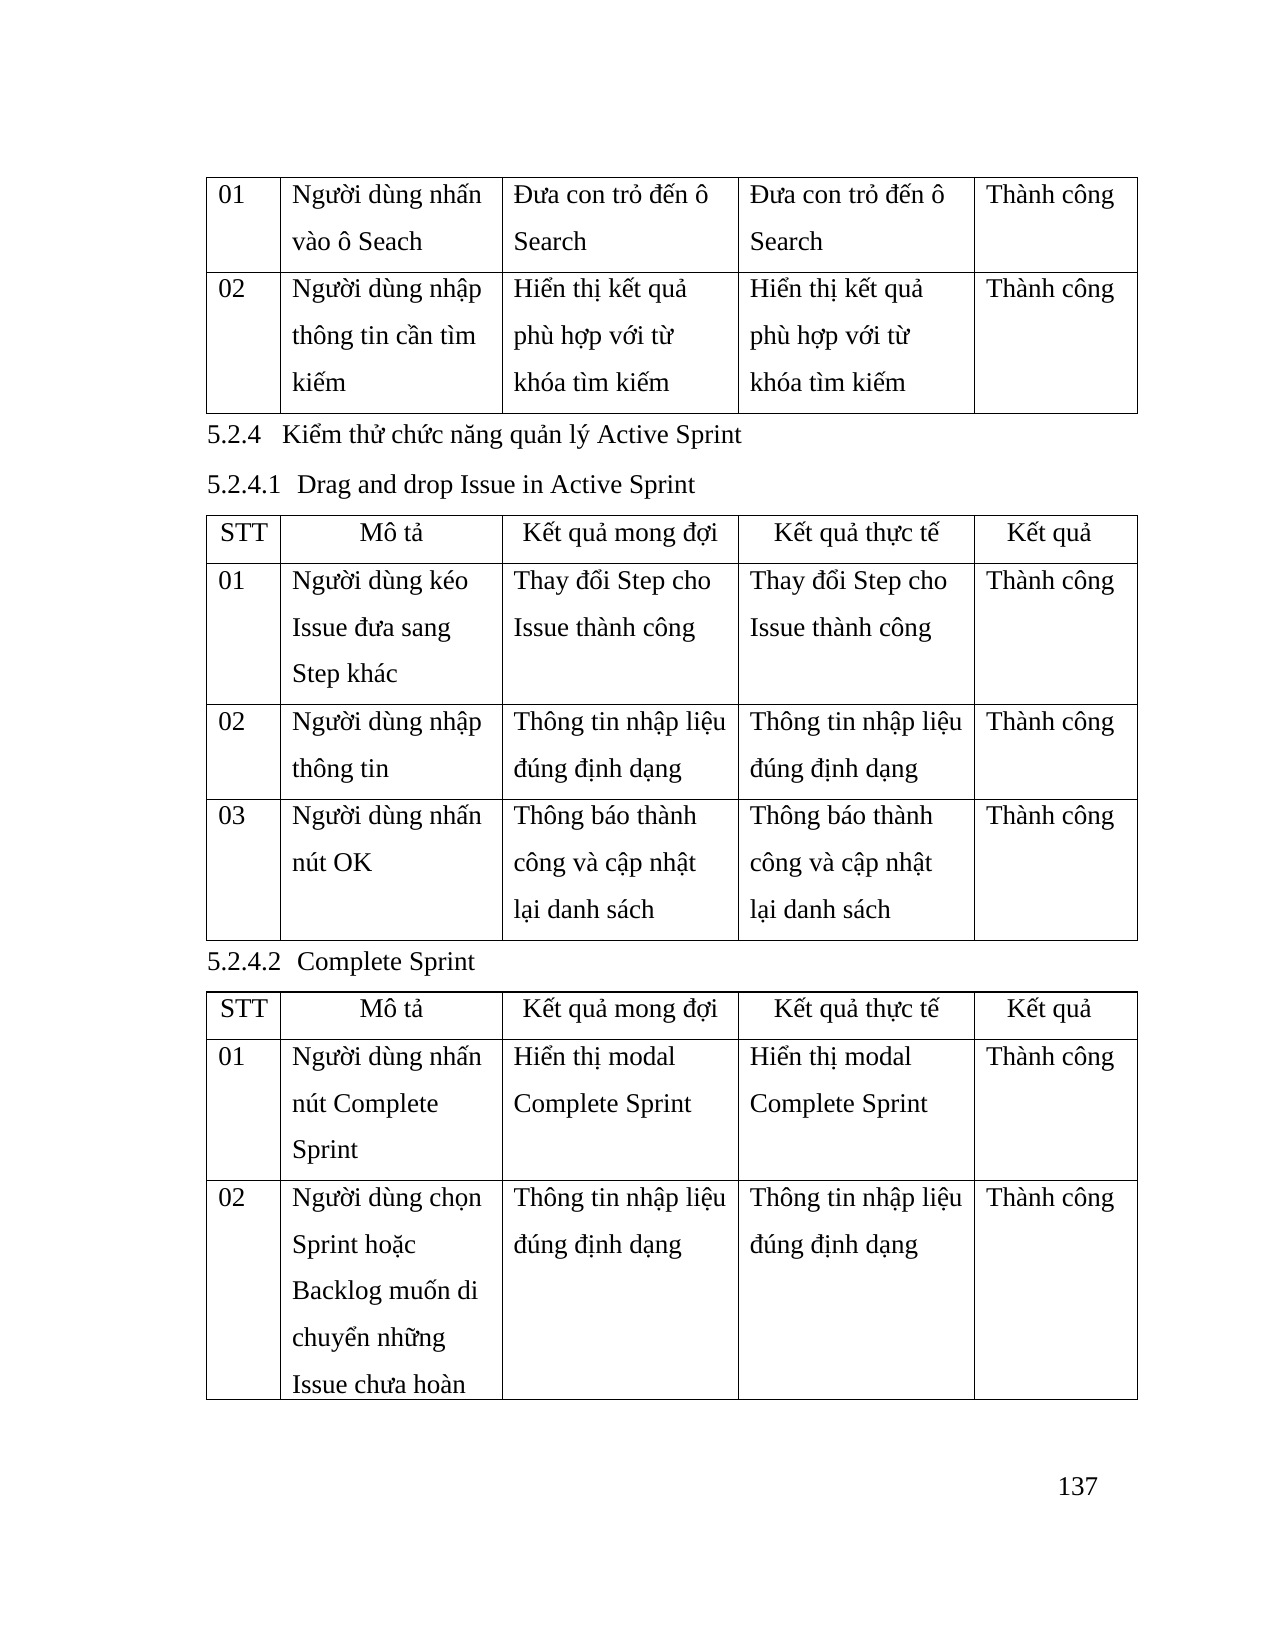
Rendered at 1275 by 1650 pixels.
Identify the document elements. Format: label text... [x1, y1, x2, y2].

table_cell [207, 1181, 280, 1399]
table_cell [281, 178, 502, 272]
subtitle Kiểm thử chức năng quản lý Active Sprint [207, 418, 1098, 449]
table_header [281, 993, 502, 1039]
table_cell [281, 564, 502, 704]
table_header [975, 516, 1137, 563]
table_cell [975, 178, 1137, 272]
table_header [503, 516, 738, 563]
subtitle Complete Sprint [207, 945, 1098, 976]
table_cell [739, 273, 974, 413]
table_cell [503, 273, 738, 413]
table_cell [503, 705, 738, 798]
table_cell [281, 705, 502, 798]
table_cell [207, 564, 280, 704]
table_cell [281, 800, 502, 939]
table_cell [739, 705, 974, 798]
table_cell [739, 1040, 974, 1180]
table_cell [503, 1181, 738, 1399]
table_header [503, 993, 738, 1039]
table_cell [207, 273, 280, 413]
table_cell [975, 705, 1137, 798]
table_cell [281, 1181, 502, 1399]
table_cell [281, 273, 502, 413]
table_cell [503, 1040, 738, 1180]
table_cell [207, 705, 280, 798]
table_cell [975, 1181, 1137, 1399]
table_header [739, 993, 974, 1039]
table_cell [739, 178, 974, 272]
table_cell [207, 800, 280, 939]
subtitle Drag and drop Issue in Active Sprint [207, 469, 1098, 500]
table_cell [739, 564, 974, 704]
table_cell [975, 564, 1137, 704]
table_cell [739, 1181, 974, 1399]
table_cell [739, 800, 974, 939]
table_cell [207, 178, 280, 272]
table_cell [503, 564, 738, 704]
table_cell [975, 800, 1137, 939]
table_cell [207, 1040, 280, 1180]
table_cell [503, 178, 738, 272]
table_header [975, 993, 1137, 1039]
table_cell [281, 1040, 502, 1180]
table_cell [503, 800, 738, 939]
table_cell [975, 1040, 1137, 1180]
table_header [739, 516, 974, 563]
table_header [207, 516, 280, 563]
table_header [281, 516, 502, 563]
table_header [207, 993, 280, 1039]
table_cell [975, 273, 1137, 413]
